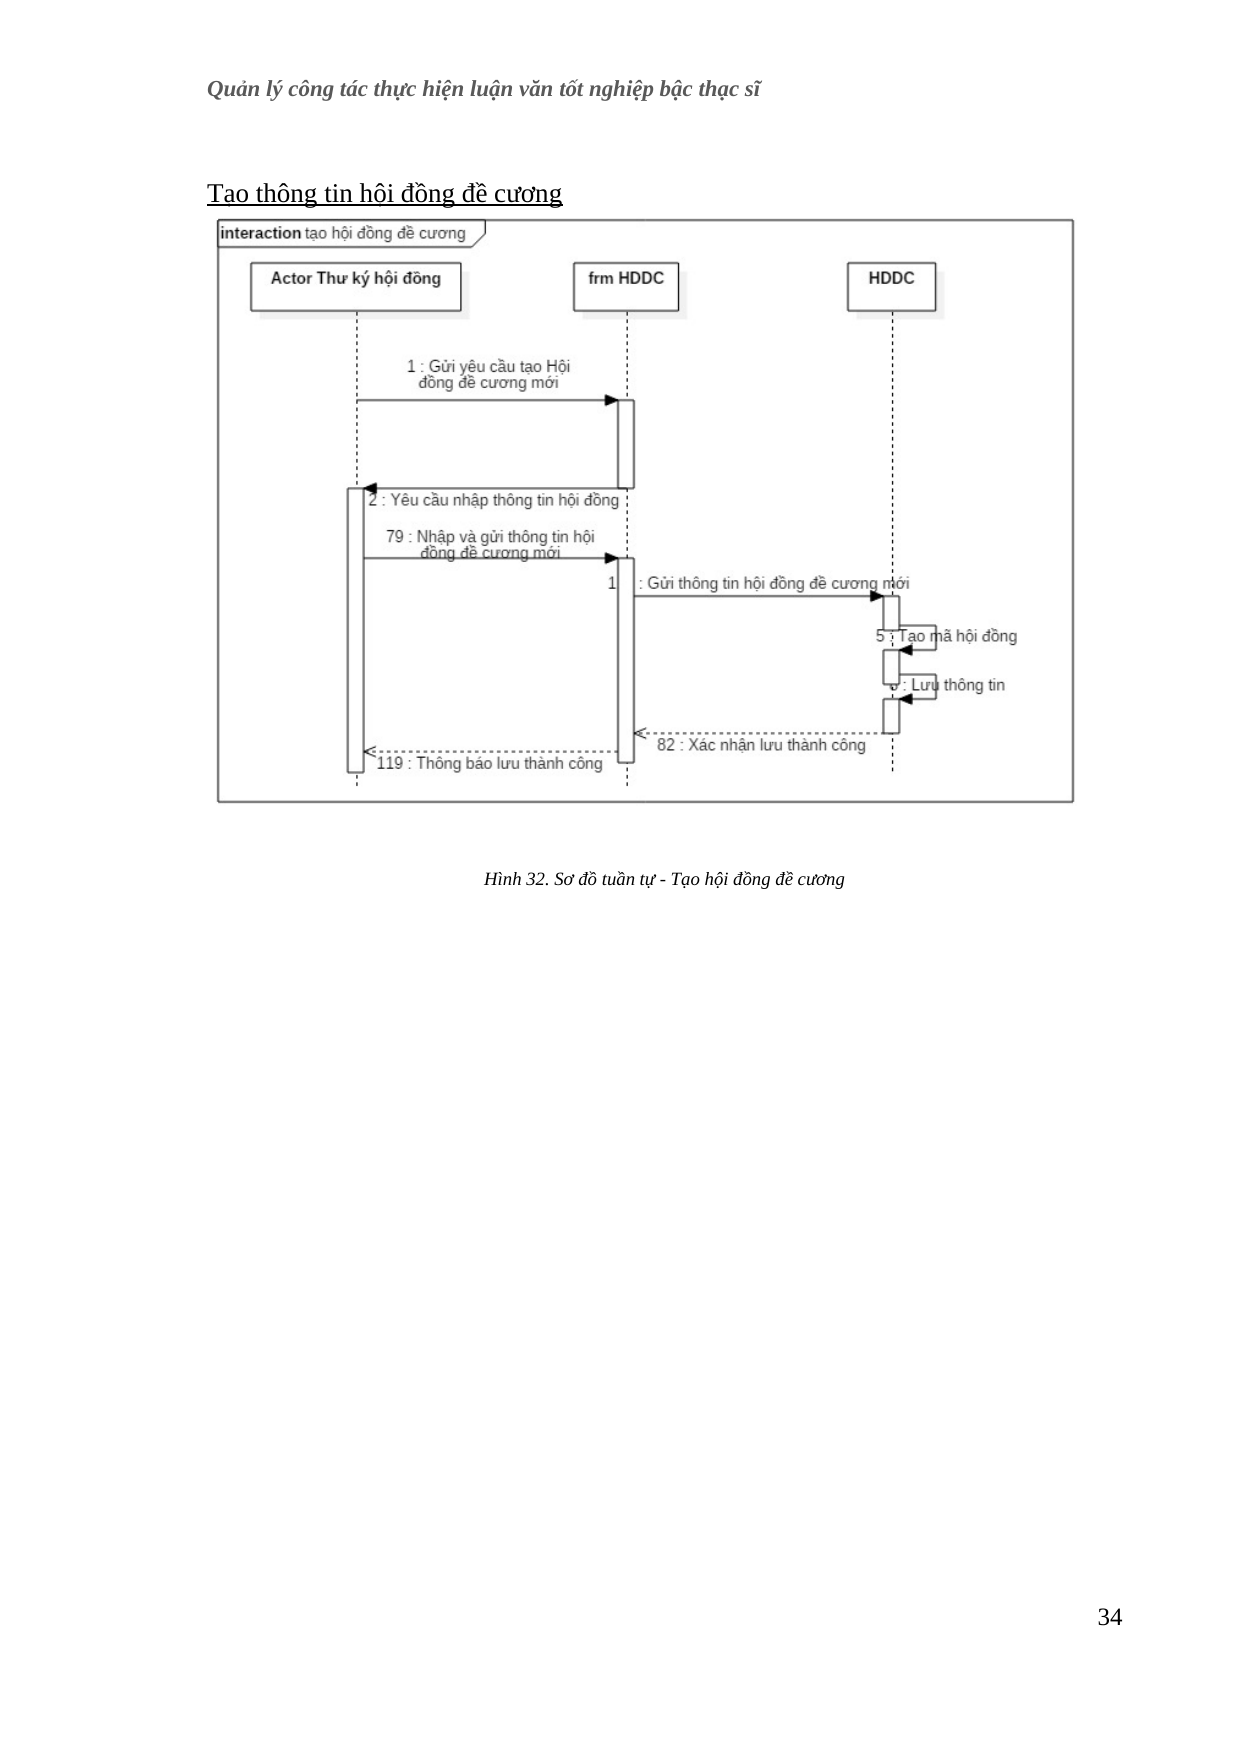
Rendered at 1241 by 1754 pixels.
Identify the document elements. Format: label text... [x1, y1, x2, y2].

picture [206, 208, 1122, 851]
text Hình 32. Sơ đồ tuần tự - Tạo hội đồng đề cương [207, 867, 1122, 889]
text Tạo thông tin hội đồng đề cương [207, 177, 1122, 208]
